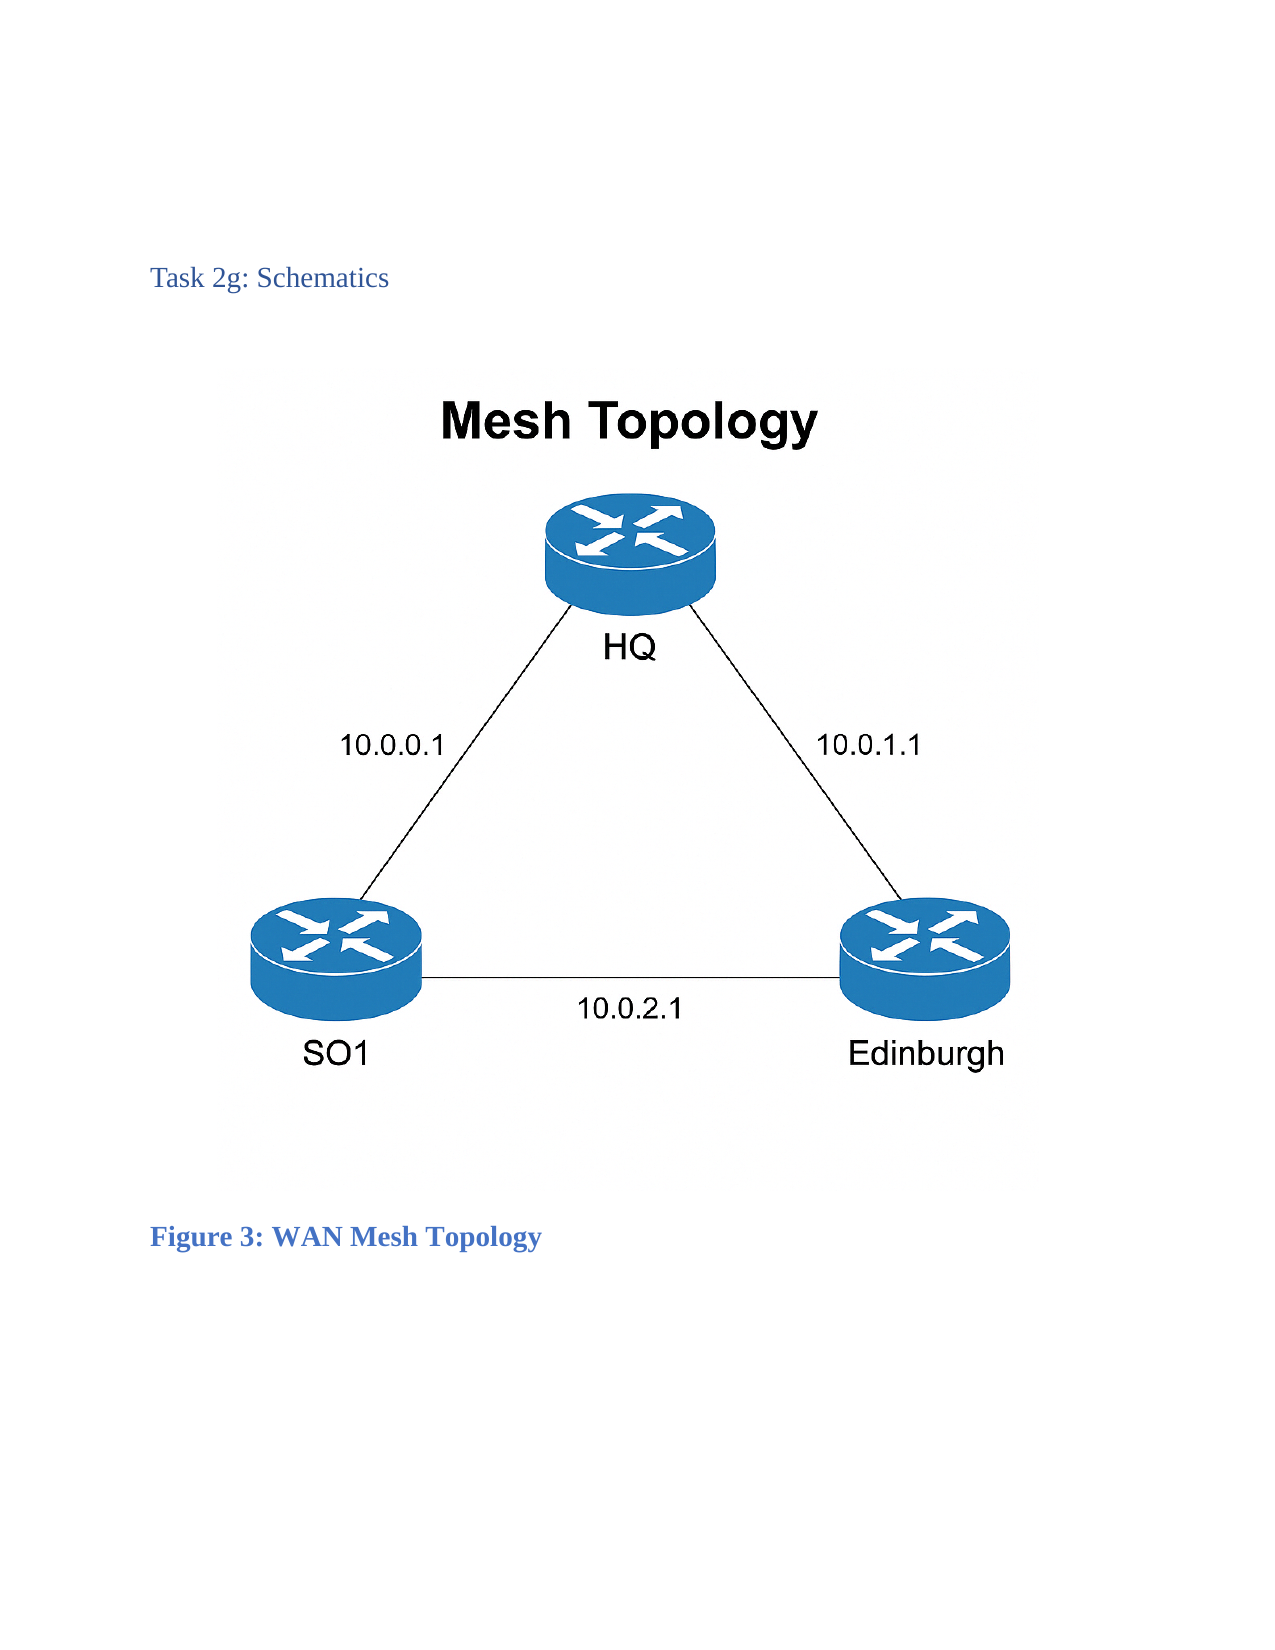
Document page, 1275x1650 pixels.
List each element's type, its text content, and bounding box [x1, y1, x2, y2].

text Figure 3: WAN Mesh Topology [150, 1164, 1125, 1253]
subtitle Task 2g: Schematics [150, 260, 1125, 294]
picture [217, 368, 1039, 1191]
